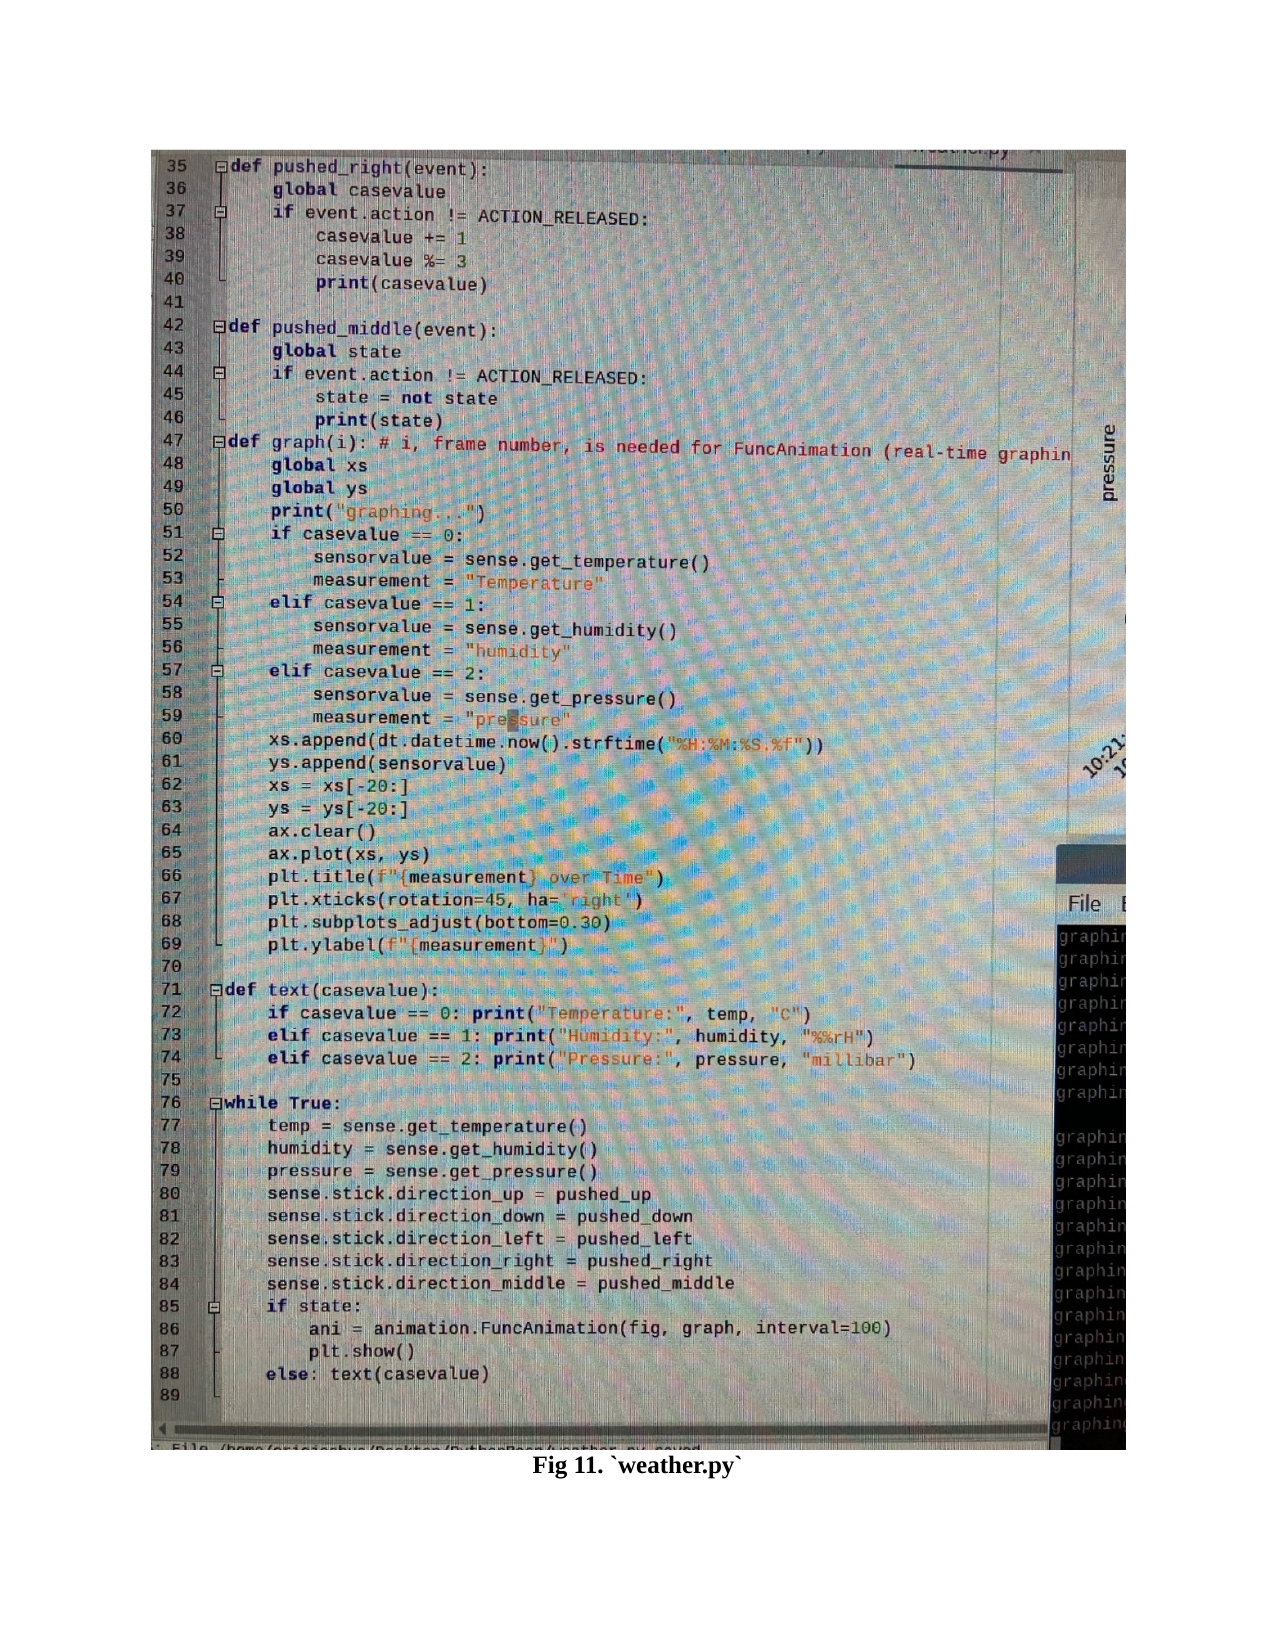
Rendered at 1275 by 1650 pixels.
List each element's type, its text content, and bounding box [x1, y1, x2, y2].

text Fig 11. `weather.py` [150, 1450, 1125, 1479]
picture [152, 151, 1126, 1448]
